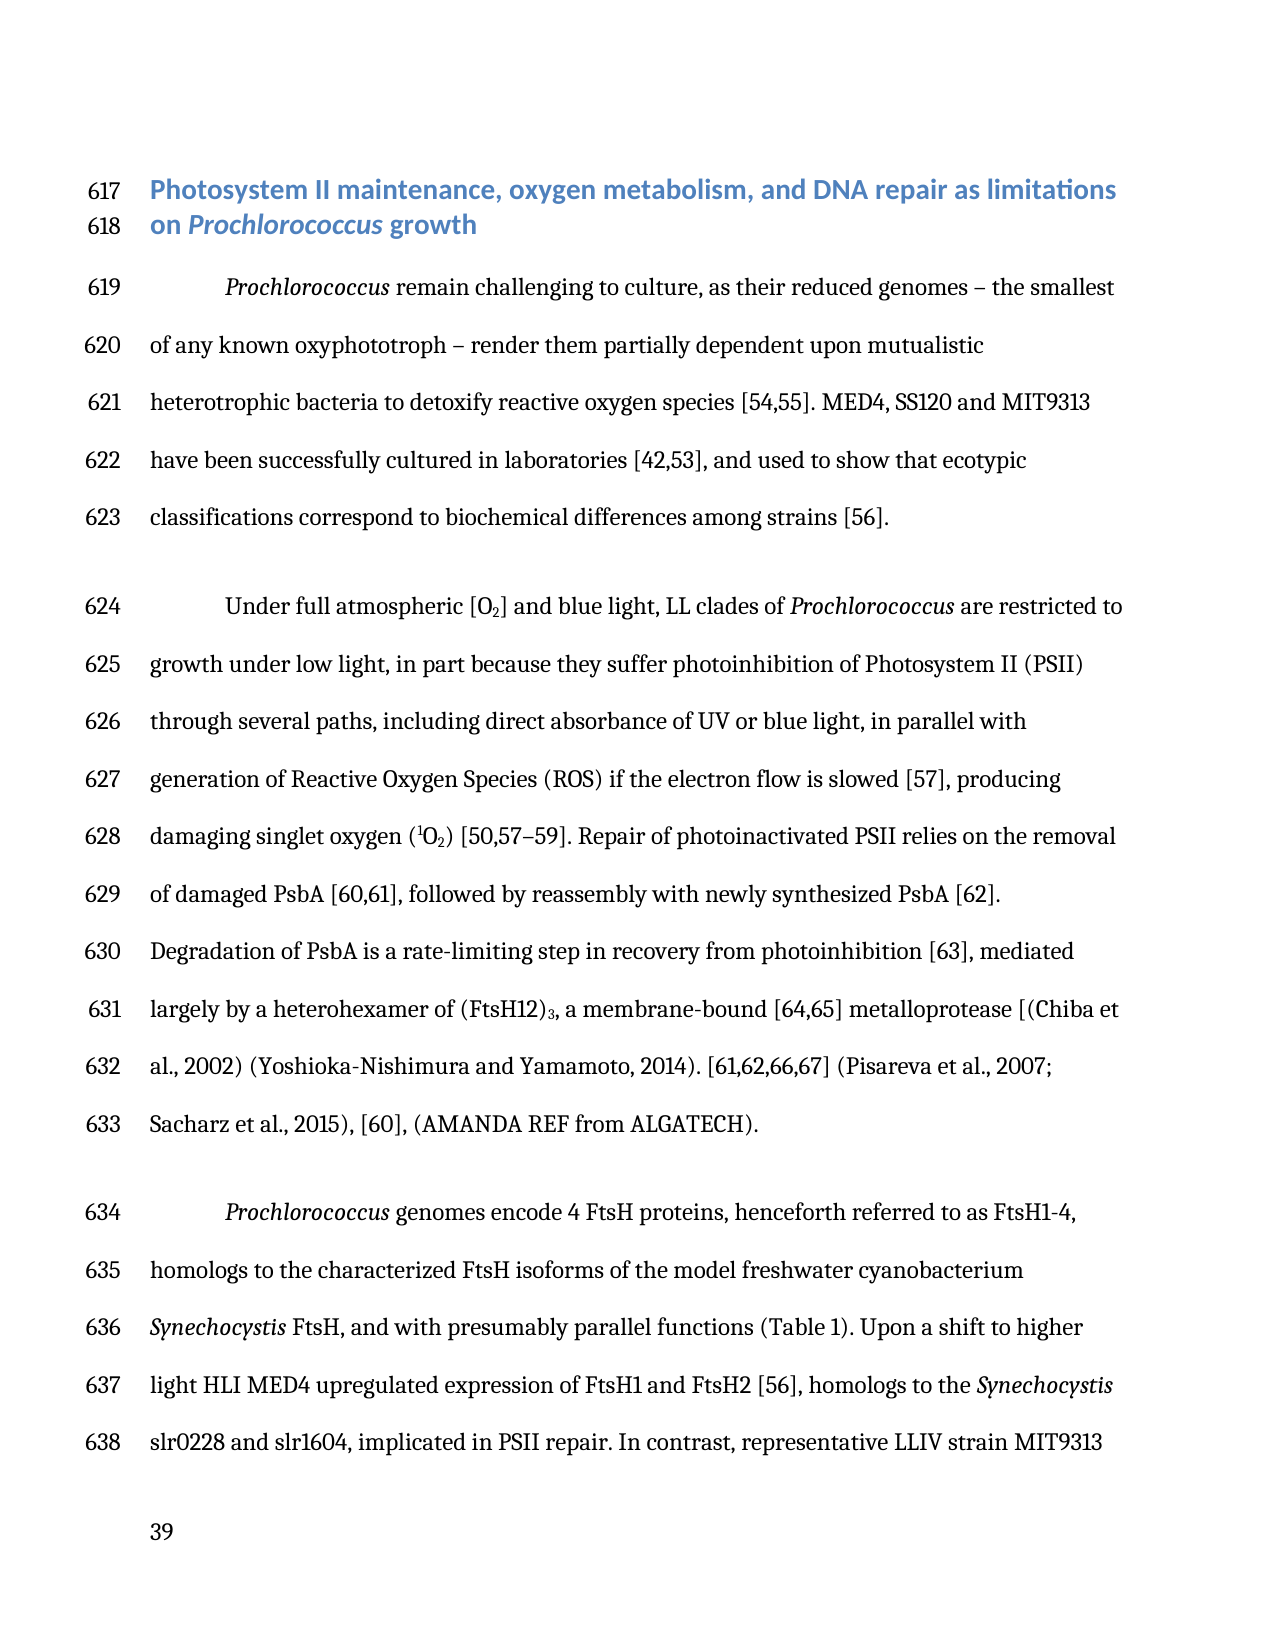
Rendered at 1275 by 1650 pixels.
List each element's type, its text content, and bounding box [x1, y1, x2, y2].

subtitle Photosystem II maintenance, oxygen metabolism, and DNA repair as limitations on Prochlorococcus growth [150, 171, 1125, 242]
text Prochlorococcus remain challenging to culture, as their reduced genomes – the smallest of any known oxyphototroph – render them partially dependent upon mutualistic heterotrophic bacteria to detoxify reactive oxygen species [54,55]. MED4, SS120 and MIT9313 have been successfully cultured in laboratories [42,53], and used to show that ecotypic classifications correspond to biochemical differences among strains [56]. [150, 273, 1125, 532]
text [150, 1198, 1125, 1457]
text Under full atmospheric [O2] and blue light, LL clades of Prochlorococcus are restricted to growth under low light, in part because they suffer photoinhibition of Photosystem II (PSII) through several paths, including direct absorbance of UV or blue light, in parallel with generation of Reactive Oxygen Species (ROS) if the electron flow is slowed [57], producing damaging singlet oxygen (1O2) [50,57–59]. Repair of photoinactivated PSII relies on the removal of damaged PsbA [60,61], followed by reassembly with newly synthesized PsbA [62]. Degradation of PsbA is a rate-limiting step in recovery from photoinhibition [63], mediated largely by a heterohexamer of (FtsH12)3, a membrane-bound [64,65] metalloprotease [(Chiba et al., 2002) (Yoshioka-Nishimura and Yamamoto, 2014). [61,62,66,67] (Pisareva et al., 2007; Sacharz et al., 2015), [60], (AMANDA REF from ALGATECH). [150, 592, 1125, 1138]
